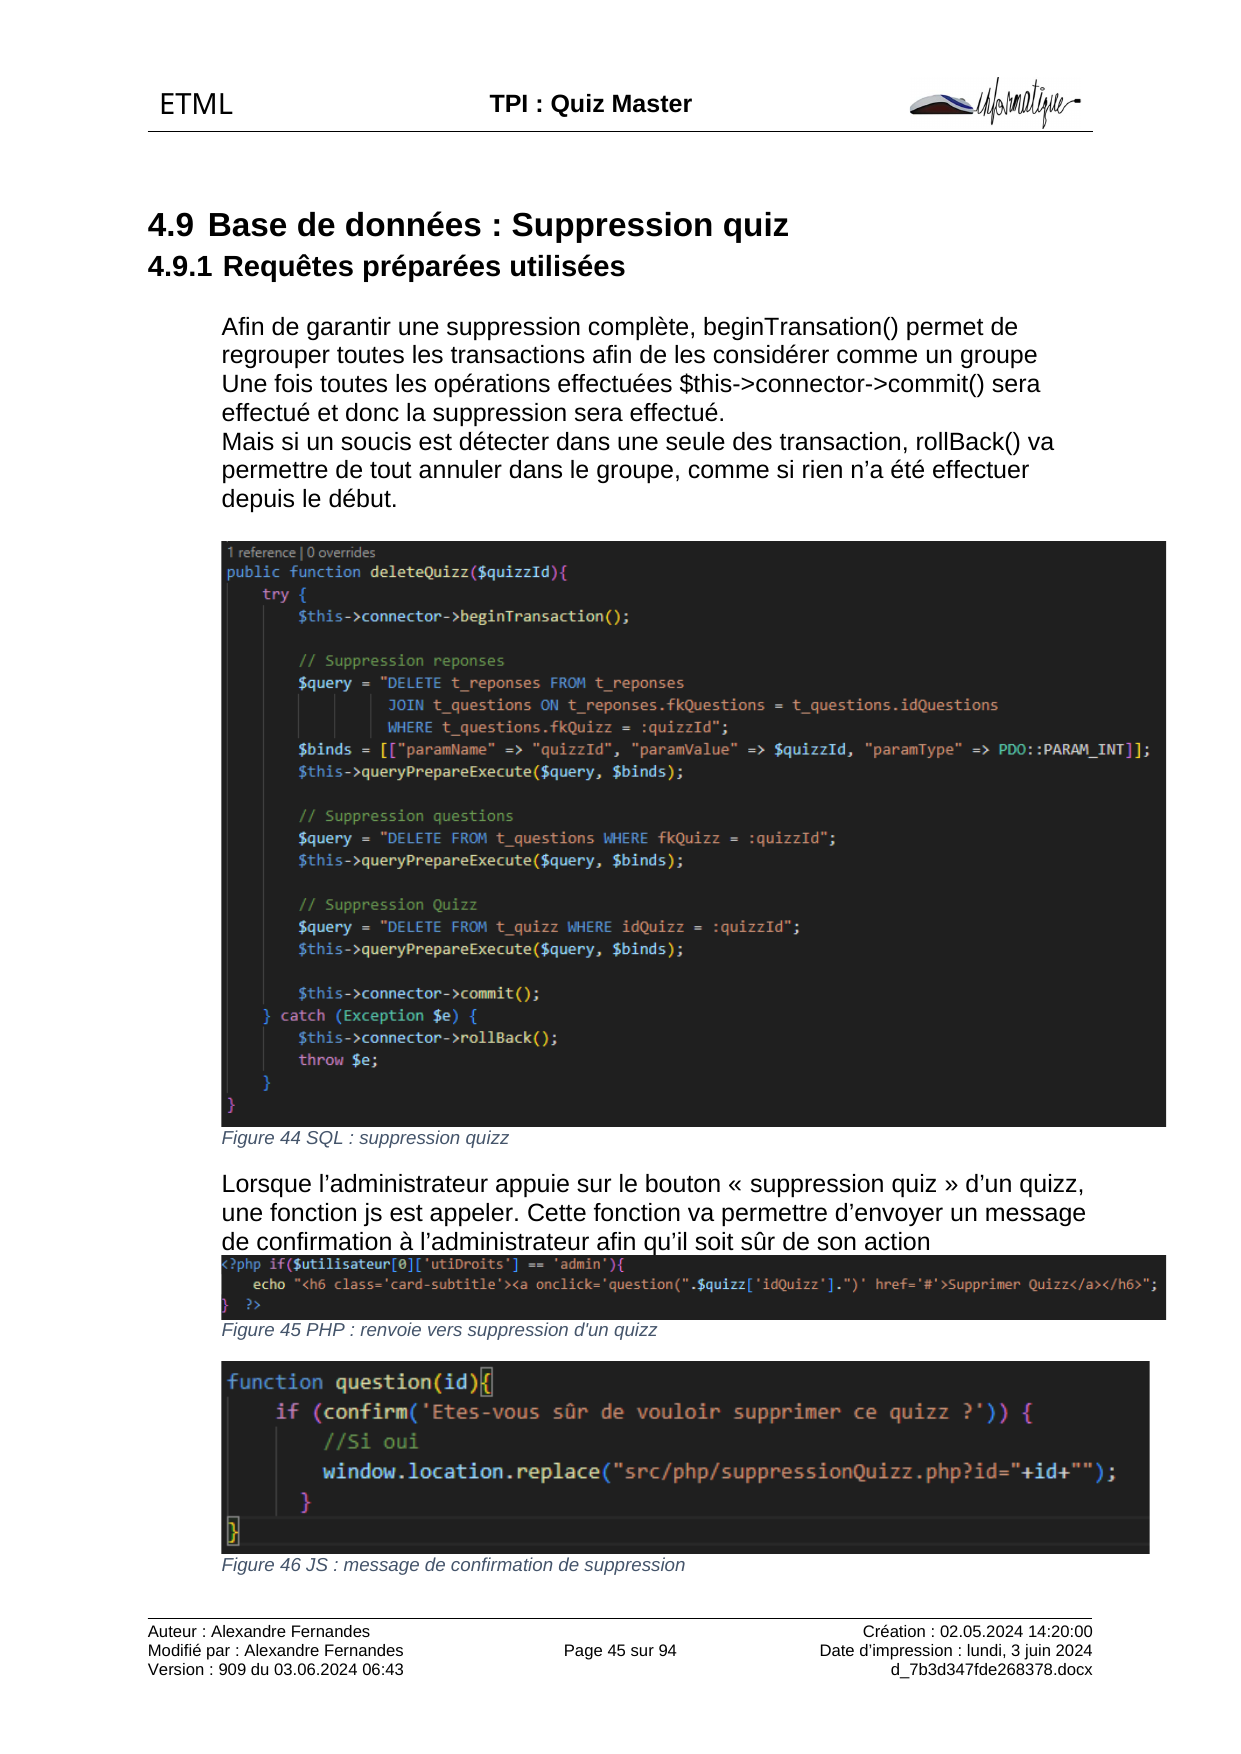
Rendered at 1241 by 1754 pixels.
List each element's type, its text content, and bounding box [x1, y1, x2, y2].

text Figure 44 SQL : suppression quizz [148, 1127, 1092, 1148]
text Une fois toutes les opérations effectuées $this->connector->commit() sera effectué et donc la suppression sera effectué. [221, 369, 1092, 427]
text Lorsque l’administrateur appuie sur le bouton « suppression quiz » d’un quizz, une fonction js est appeler. Cette fonction va permettre d’envoyer un message de confirmation à l’administrateur afin qu’il soit sûr de son action [221, 1169, 1092, 1255]
text Mais si un soucis est détecter dans une seule des transaction, rollBack() va permettre de tout annuler dans le groupe, comme si rien n’a été effectuer depuis le début. [221, 427, 1092, 513]
picture [221, 541, 1167, 1127]
text Figure 46 JS : message de confirmation de suppression [221, 1554, 1092, 1575]
text Figure 45 PHP : renvoie vers suppression d'un quizz [221, 1320, 1092, 1341]
subtitle Base de données : Suppression quiz [148, 205, 1092, 243]
picture [909, 77, 1082, 129]
text Afin de garantir une suppression complète, beginTransation() permet de regrouper toutes les transactions afin de les considérer comme un groupe [221, 312, 1092, 369]
subtitle Requêtes préparées utilisées [148, 249, 1092, 283]
picture [221, 1361, 1150, 1554]
picture [221, 1255, 1167, 1320]
